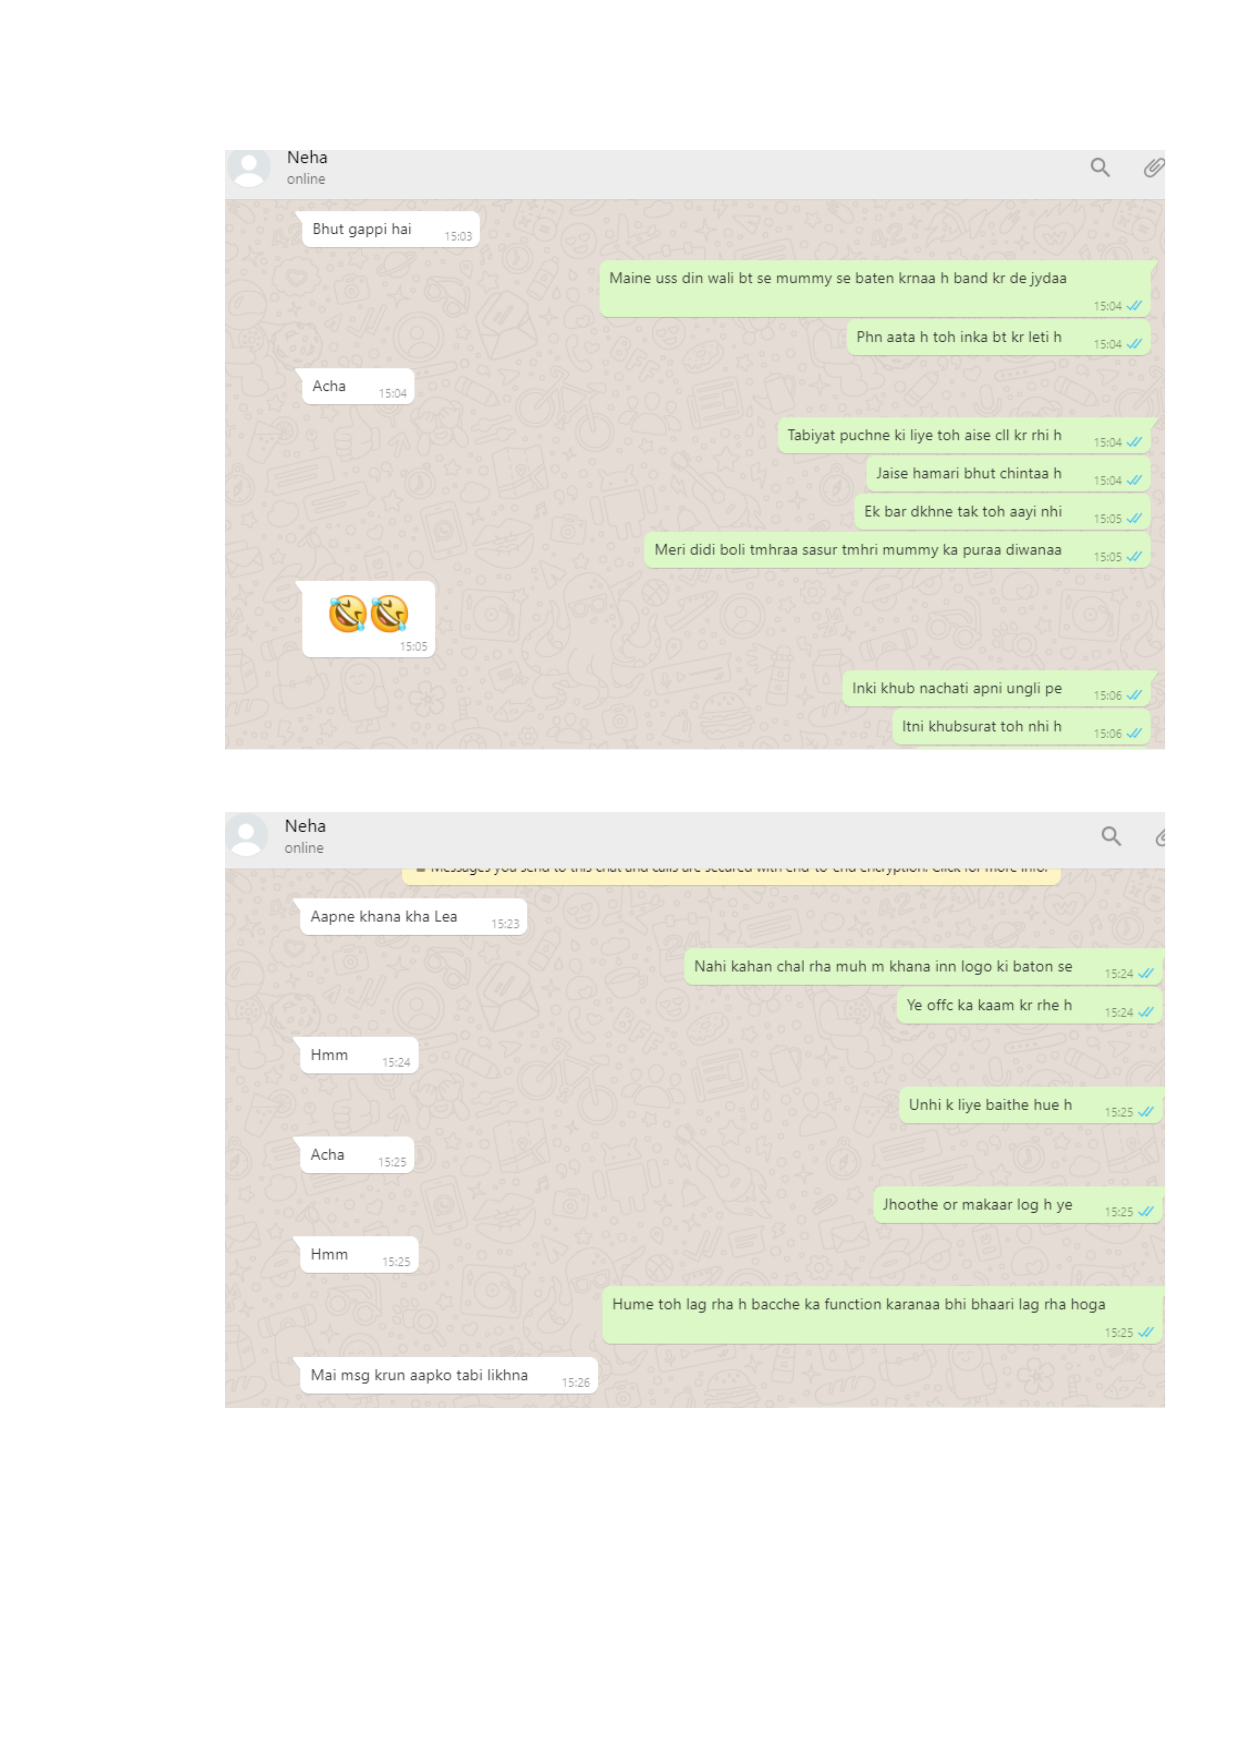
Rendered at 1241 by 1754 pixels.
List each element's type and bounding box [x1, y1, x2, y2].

picture [225, 150, 1166, 750]
picture [225, 812, 1166, 1408]
